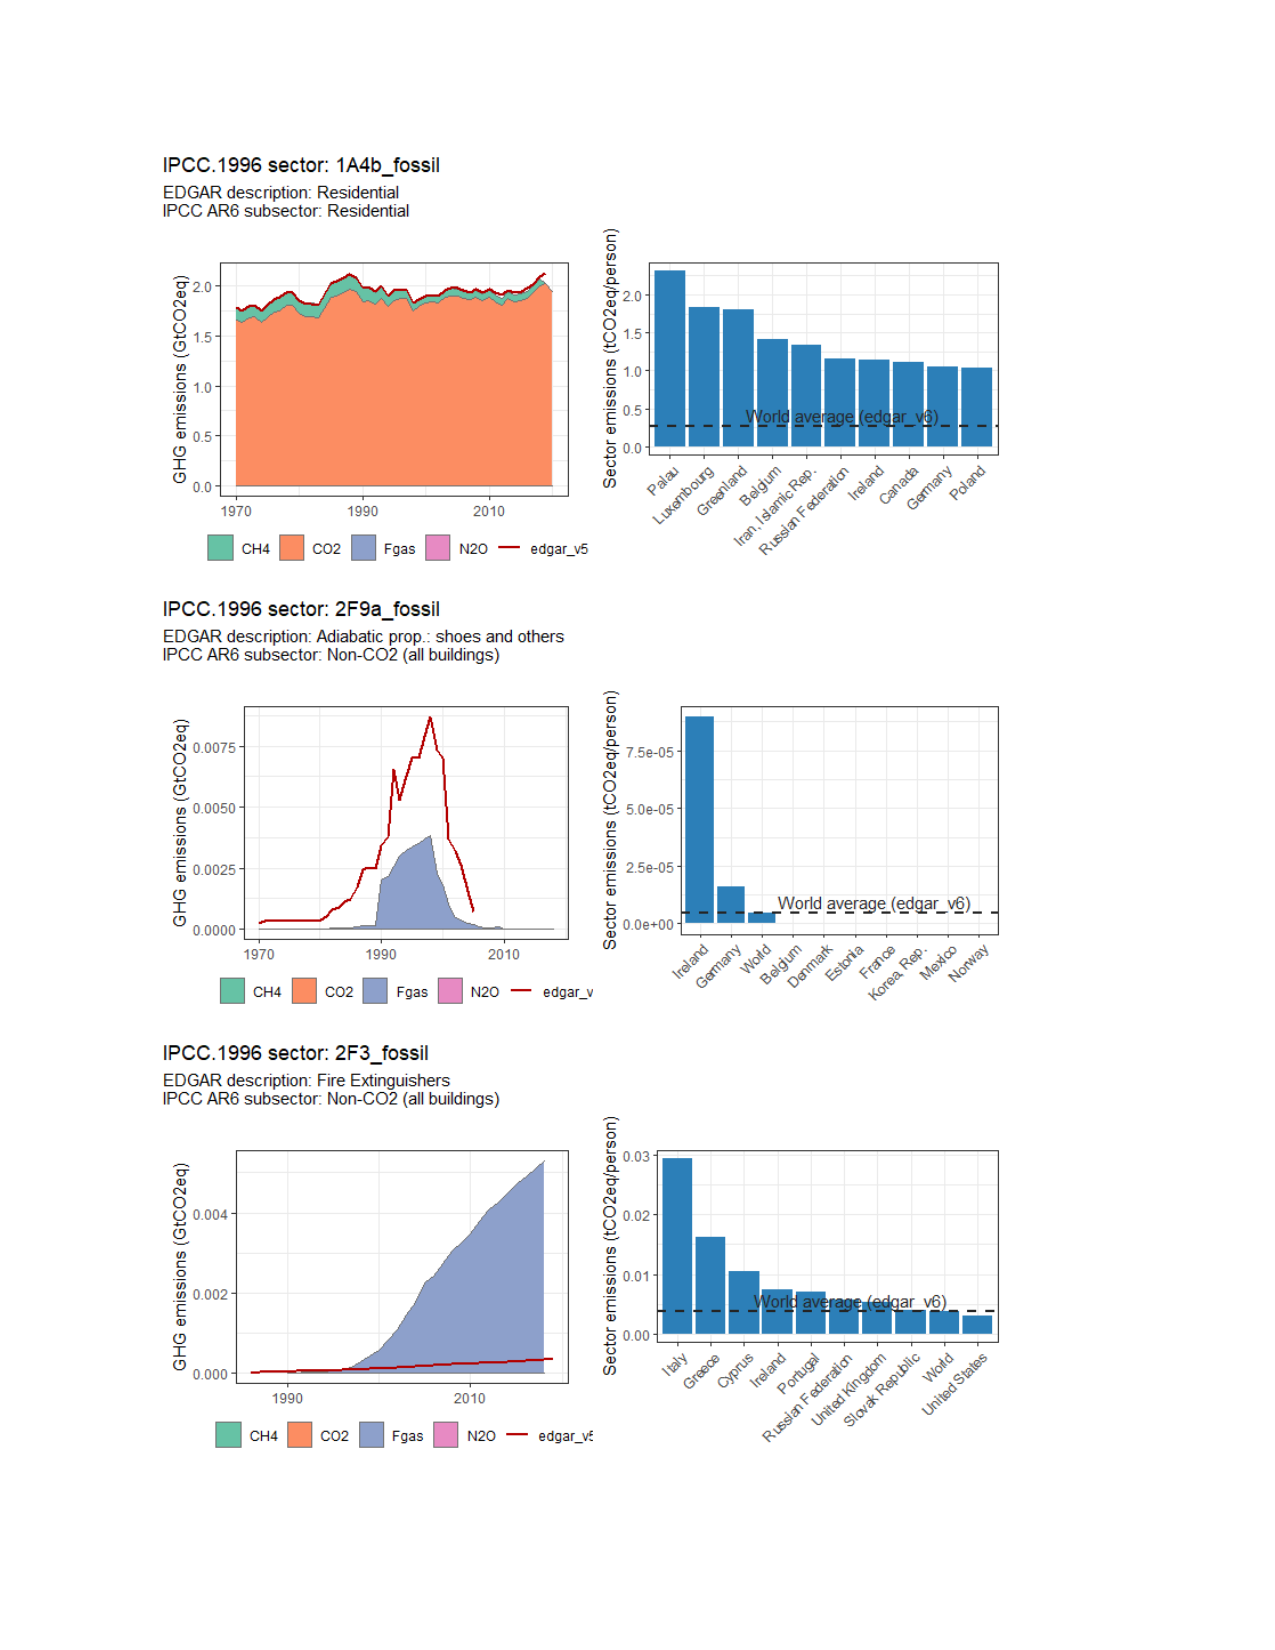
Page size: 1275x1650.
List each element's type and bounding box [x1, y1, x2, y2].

picture [147, 591, 1023, 1029]
picture [147, 1035, 1023, 1473]
picture [147, 147, 1023, 586]
